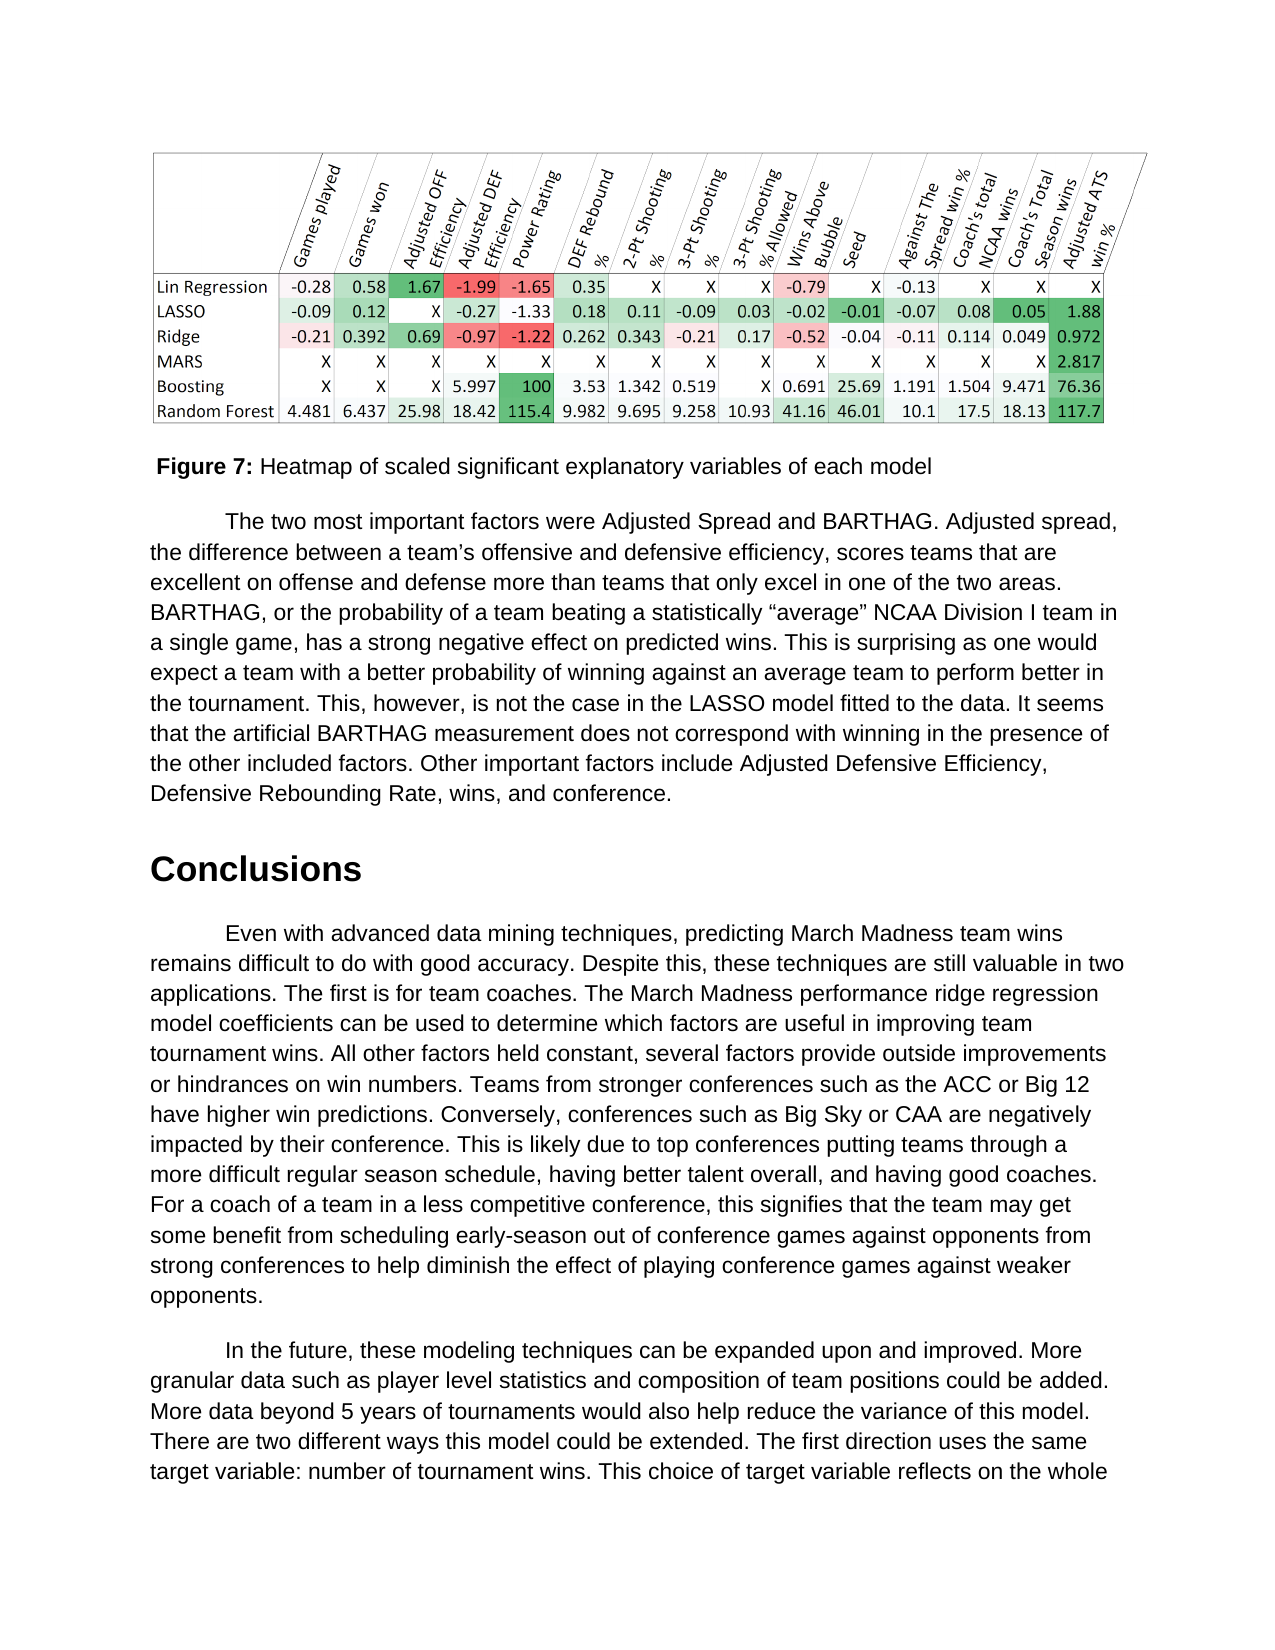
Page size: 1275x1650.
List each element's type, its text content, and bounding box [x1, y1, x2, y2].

text Figure 7: Heatmap of scaled significant explanatory variables of each model [150, 453, 1125, 479]
text Even with advanced data mining techniques, predicting March Madness team wins remains difficult to do with good accuracy. Despite this, these techniques are still valuable in two applications. The first is for team coaches. The March Madness performance ridge regression model coefficients can be used to determine which factors are useful in improving team tournament wins. All other factors held constant, several factors provide outside improvements or hindrances on win numbers. Teams from stronger conferences such as the ACC or Big 12 have higher win predictions. Conversely, conferences such as Big Sky or CAA are negatively impacted by their conference. This is likely due to top conferences putting teams through a more difficult regular season schedule, having better talent overall, and having good coaches. For a coach of a team in a less competitive conference, this signifies that the team may get some benefit from scheduling early-season out of conference games against opponents from strong conferences to help diminish the effect of playing conference games against weaker opponents. [150, 919, 1125, 1308]
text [150, 1337, 1125, 1484]
subtitle Conclusions [150, 848, 1125, 888]
text The two most important factors were Adjusted Spread and BARTHAG. Adjusted spread, the difference between a team’s offensive and defensive efficiency, scores teams that are excellent on offense and defense more than teams that only excel in one of the two areas. BARTHAG, or the probability of a team beating a statistically “average” NCAA Division I team in a single game, has a strong negative effect on predicted wins. This is surprising as one would expect a team with a better probability of winning against an average team to perform better in the tournament. This, however, is not the case in the LASSO model fitted to the data. It seems that the artificial BARTHAG measurement does not correspond with winning in the presence of the other included factors. Other important factors include Adjusted Defensive Efficiency, Defensive Rebounding Rate, wins, and conference. [150, 508, 1125, 806]
picture [150, 150, 1151, 425]
